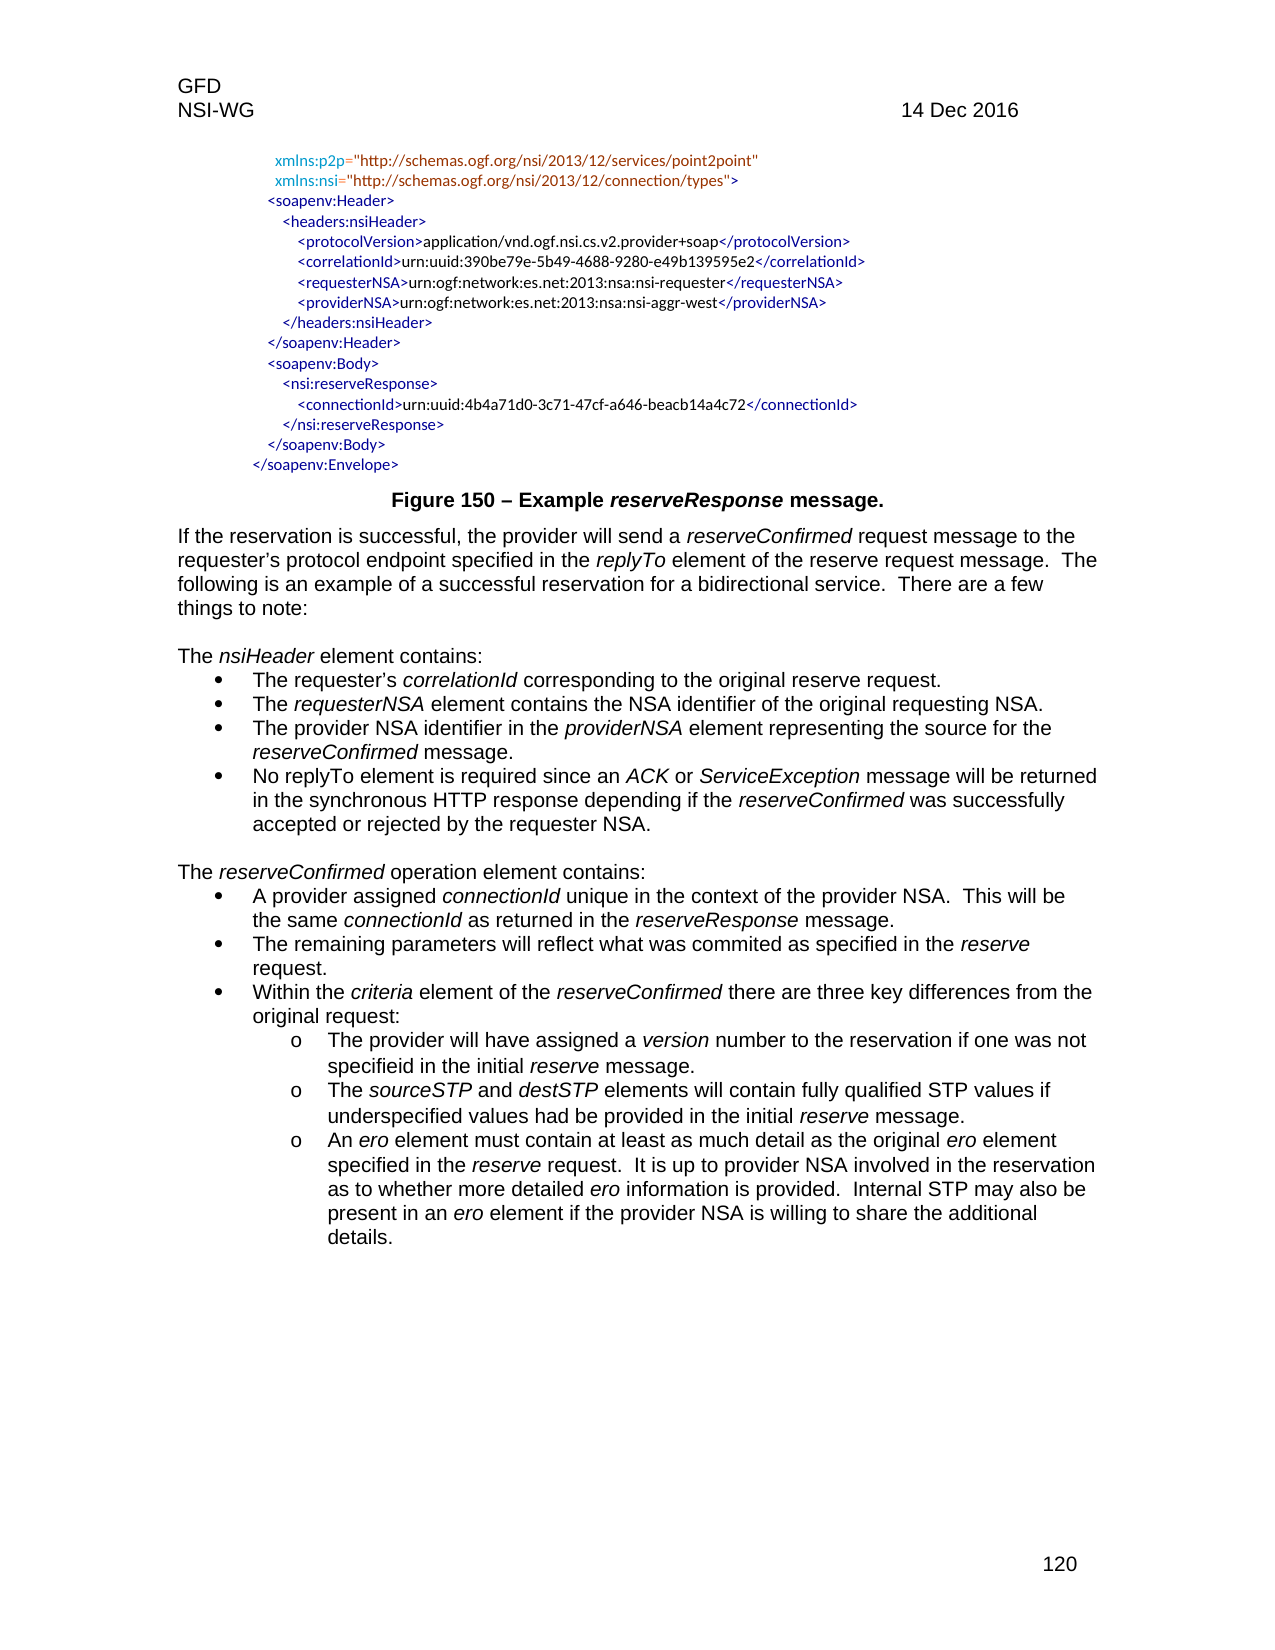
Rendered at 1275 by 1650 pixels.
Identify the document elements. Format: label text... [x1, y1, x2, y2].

text The reserveConfirmed operation element contains: [177, 860, 1098, 884]
list No replyTo element is required since an ACK or ServiceException message will be returned in the synchronous HTTP response depending if the reserveConfirmed was successfully accepted or rejected by the requester NSA. [215, 764, 1098, 836]
list The remaining parameters will reflect what was commited as specified in the reserve request. [215, 932, 1098, 980]
list A provider assigned connectionId unique in the context of the provider NSA. This will be the same connectionId as returned in the reserveResponse message. [215, 884, 1098, 932]
list The sourceSTP and destSTP elements will contain fully qualified STP values if underspecified values had be provided in the initial reserve message. [290, 1078, 1098, 1127]
text If the reservation is successful, the provider will send a reserveConfirmed request message to the requester’s protocol endpoint specified in the replyTo element of the reserve request message. The following is an example of a successful reservation for a bidirectional service. There are a few things to note: [177, 524, 1098, 620]
list The provider will have assigned a version number to the reservation if one was not specifieid in the initial reserve message. [290, 1028, 1098, 1078]
list The provider NSA identifier in the providerNSA element representing the source for the reserveConfirmed message. [215, 716, 1098, 764]
text The nsiHeader element contains: [177, 644, 1098, 668]
list An ero element must contain at least as much detail as the original ero element specified in the reserve request. It is up to provider NSA involved in the reservation as to whether more detailed ero information is provided. Internal STP may also be present in an ero element if the provider NSA is willing to share the additional details. [290, 1127, 1098, 1249]
list The requesterNSA element contains the NSA identifier of the original requesting NSA. [215, 692, 1098, 716]
text Figure 149 – Example reserveResponse message. [177, 487, 1098, 511]
list The requester’s correlationId corresponding to the original reserve request. [215, 668, 1098, 692]
list Within the criteria element of the reserveConfirmed there are three key differences from the original request: [215, 980, 1098, 1028]
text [252, 150, 1098, 475]
